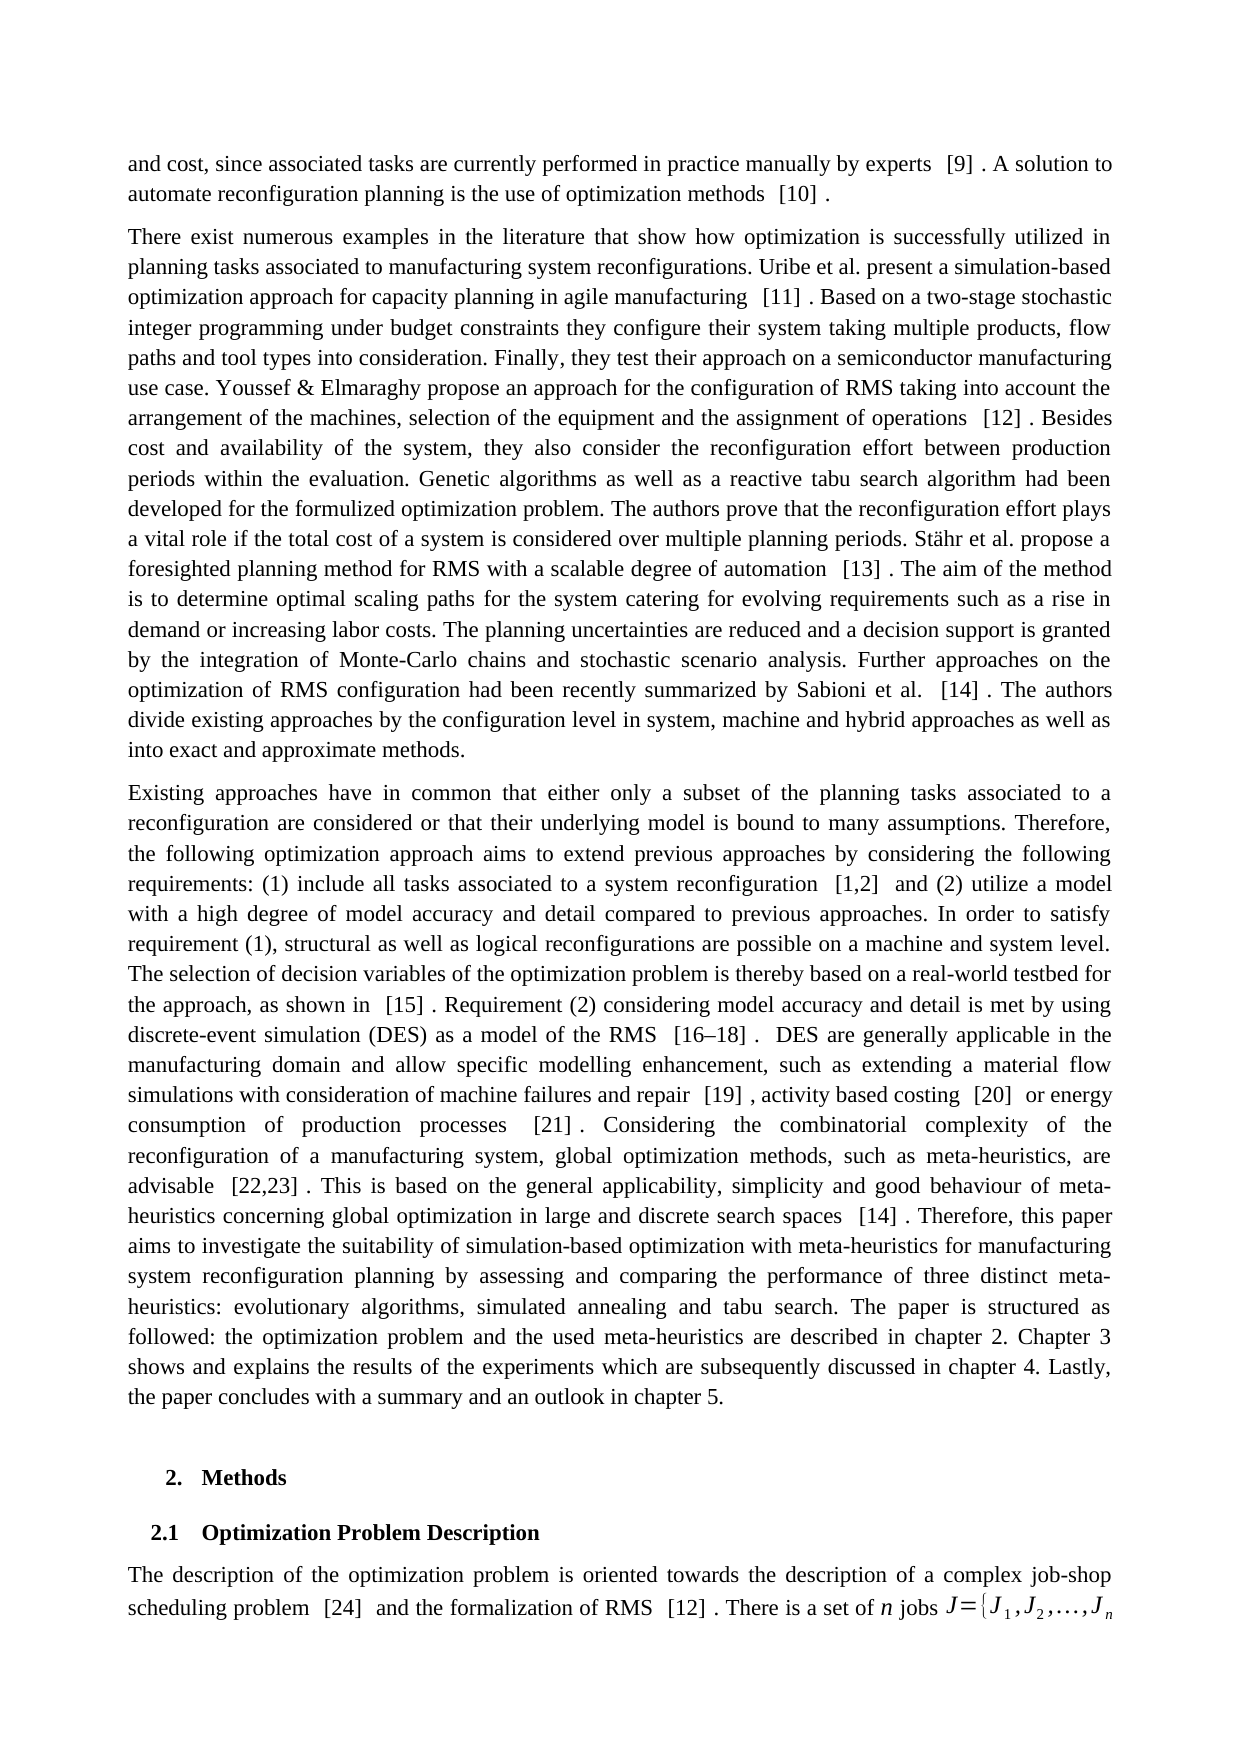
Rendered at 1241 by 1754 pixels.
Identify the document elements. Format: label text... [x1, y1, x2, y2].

text Methods [157, 1463, 1113, 1490]
text Existing approaches have in common that either only a subset of the planning tasks associated to a reconfiguration are considered or that their underlying model is bound to many assumptions. Therefore, the following optimization approach aims to extend previous approaches by considering the following requirements: (1) include all tasks associated to a system reconfiguration and (2) utilize a model with a high degree of model accuracy and detail compared to previous approaches. In order to satisfy requirement (1), structural as well as logical reconfigurations are possible on a machine and system level. The selection of decision variables of the optimization problem is thereby based on a real-world testbed for the approach, as shown in . Requirement (2) considering model accuracy and detail is met by using discrete-event simulation (DES) as a model of the RMS . DES are generally applicable in the manufacturing domain and allow specific modelling enhancement, such as extending a material flow simulations with consideration of machine failures and repair , activity based costing or energy consumption of production processes . Considering the combinatorial complexity of the reconfiguration of a manufacturing system, global optimization methods, such as meta-heuristics, are advisable . This is based on the general applicability, simplicity and good behaviour of meta-heuristics concerning global optimization in large and discrete search spaces . Therefore, this paper aims to investigate the suitability of simulation-based optimization with meta-heuristics for manufacturing system reconfiguration planning by assessing and comparing the performance of three distinct meta-heuristics: evolutionary algorithms, simulated annealing and tabu search. The paper is structured as followed: the optimization problem and the used meta-heuristics are described in chapter 2. Chapter 3 shows and explains the results of the experiments which are subsequently discussed in chapter 4. Lastly, the paper concludes with a summary and an outlook in chapter 5. [128, 779, 1113, 1410]
text There exist numerous examples in the literature that show how optimization is successfully utilized in planning tasks associated to manufacturing system reconfigurations. Uribe et al. present a simulation-based optimization approach for capacity planning in agile manufacturing . Based on a two-stage stochastic integer programming under budget constraints they configure their system taking multiple products, flow paths and tool types into consideration. Finally, they test their approach on a semiconductor manufacturing use case. Youssef & Elmaraghy propose an approach for the configuration of RMS taking into account the arrangement of the machines, selection of the equipment and the assignment of operations . Besides cost and availability of the system, they also consider the reconfiguration effort between production periods within the evaluation. Genetic algorithms as well as a reactive tabu search algorithm had been developed for the formulized optimization problem. The authors prove that the reconfiguration effort plays a vital role if the total cost of a system is considered over multiple planning periods. Stähr et al. propose a foresighted planning method for RMS with a scalable degree of automation . The aim of the method is to determine optimal scaling paths for the system catering for evolving requirements such as a rise in demand or increasing labor costs. The planning uncertainties are reduced and a decision support is granted by the integration of Monte-Carlo chains and stochastic scenario analysis. Further approaches on the optimization of RMS configuration had been recently summarized by Sabioni et al. . The authors divide existing approaches by the configuration level in system, machine and hybrid approaches as well as into exact and approximate methods. [128, 223, 1113, 763]
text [128, 1561, 1113, 1623]
text Optimization Problem Description [150, 1519, 1113, 1545]
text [128, 150, 1113, 207]
